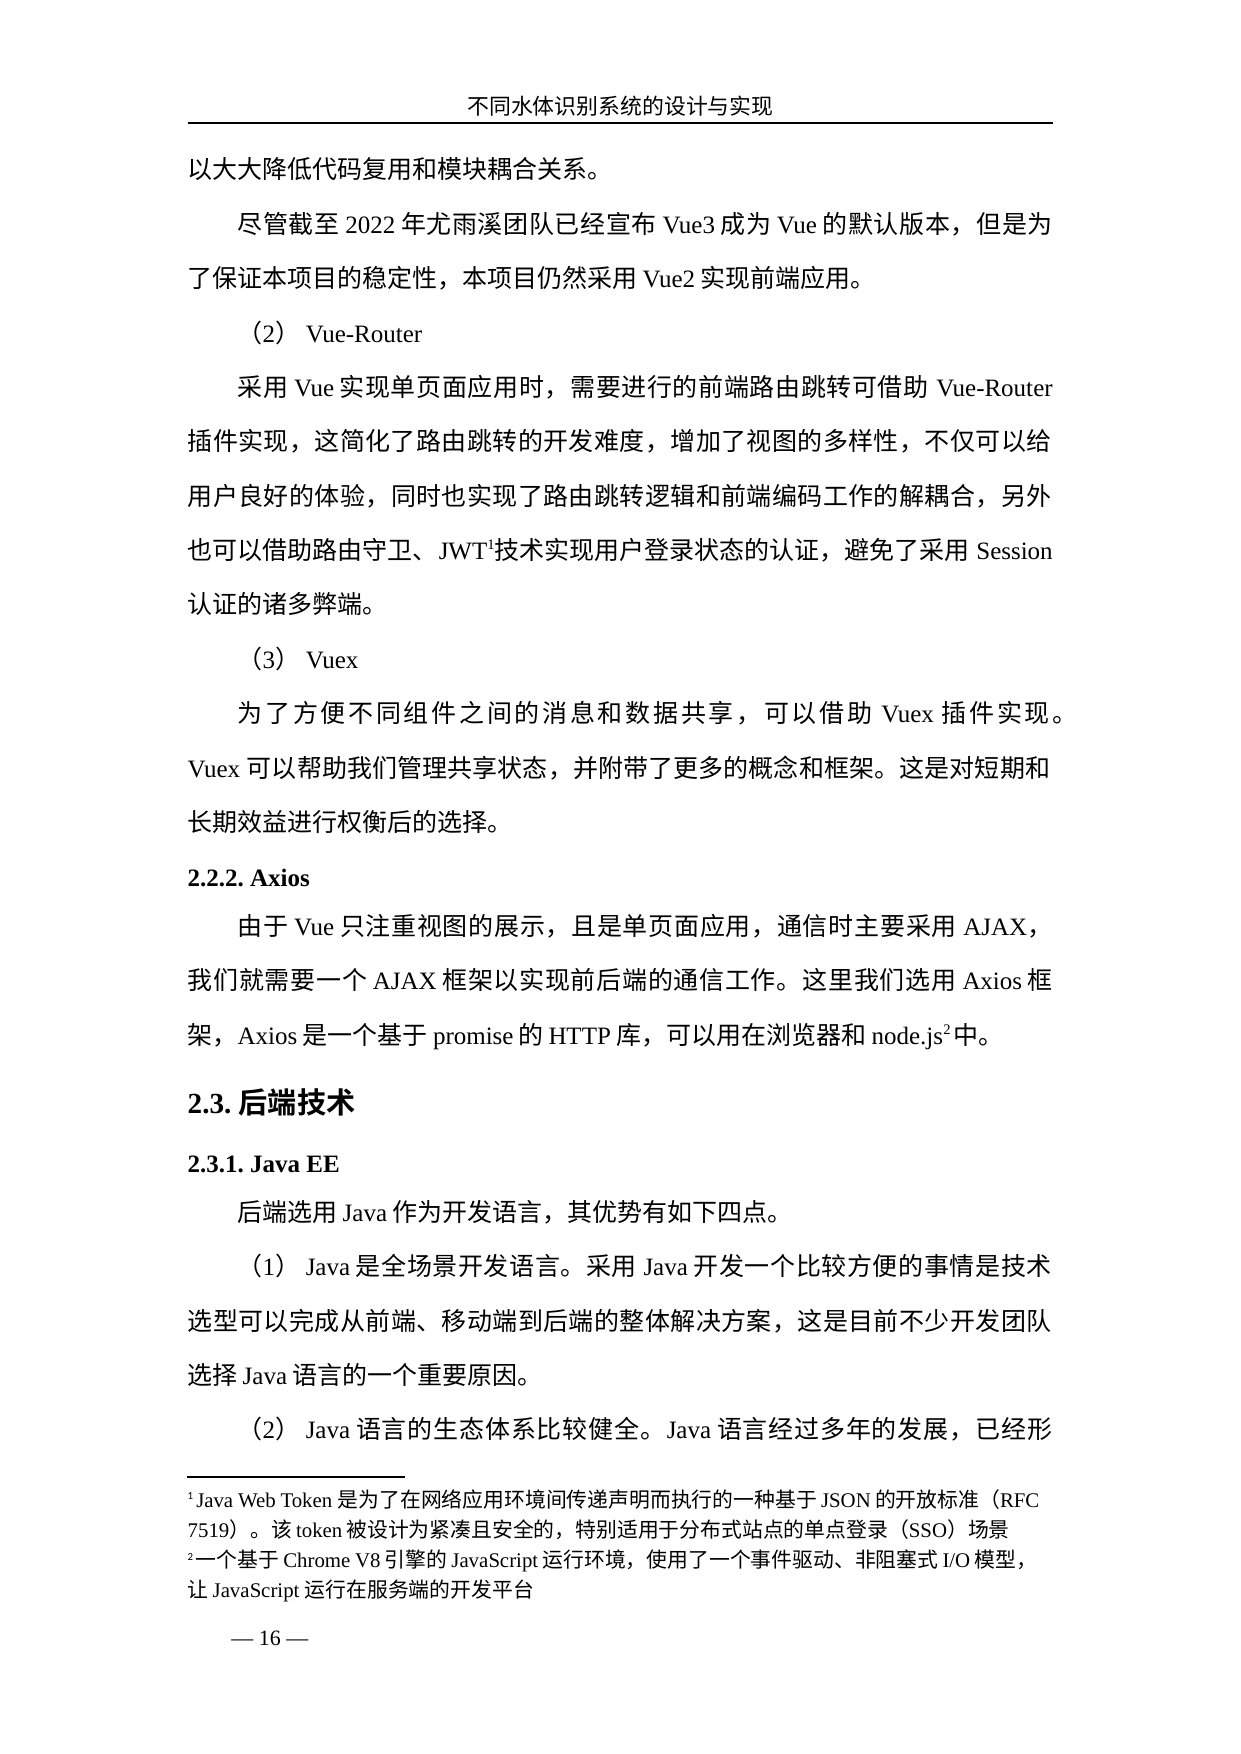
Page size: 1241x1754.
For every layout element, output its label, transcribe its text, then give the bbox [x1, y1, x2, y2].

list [187, 1410, 1053, 1446]
subtitle 后端技术 [187, 1079, 1053, 1122]
text 为了方便不同组件之间的消息和数据共享，可以借助Vuex插件实现。Vuex 可以帮助我们管理共享状态，并附带了更多的概念和框架。这是对短期和长期效益进行权衡后的选择。 [187, 694, 1053, 839]
list Vuex [237, 639, 1053, 676]
text 采用Vue实现单页面应用时，需要进行的前端路由跳转可借助Vue-Router插件实现，这简化了路由跳转的开发难度，增加了视图的多样性，不仅可以给用户良好的体验，同时也实现了路由跳转逻辑和前端编码工作的解耦合，另外也可以借助路由守卫、JWT技术实现用户登录状态的认证，避免了采用Session认证的诸多弊端。 [187, 367, 1053, 621]
subtitle Java EE [187, 1149, 1053, 1178]
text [187, 150, 1053, 186]
subtitle Axios [187, 863, 1053, 892]
list Java是全场景开发语言。采用Java开发一个比较方便的事情是技术选型可以完成从前端、移动端到后端的整体解决方案，这是目前不少开发团队选择Java语言的一个重要原因。 [187, 1247, 1053, 1392]
list Vue-Router [237, 313, 1053, 349]
text 后端选用Java作为开发语言，其优势有如下四点。 [187, 1192, 1053, 1228]
text 由于Vue只注重视图的展示，且是单页面应用，通信时主要采用AJAX，我们就需要一个AJAX框架以实现前后端的通信工作。这里我们选用Axios框架，Axios是一个基于 promise的HTTP库，可以用在浏览器和 node.js 中。 [187, 906, 1053, 1051]
text 尽管截至2022年尤雨溪团队已经宣布Vue3成为Vue的默认版本，但是为了保证本项目的稳定性，本项目仍然采用Vue2实现前端应用。 [187, 204, 1053, 295]
